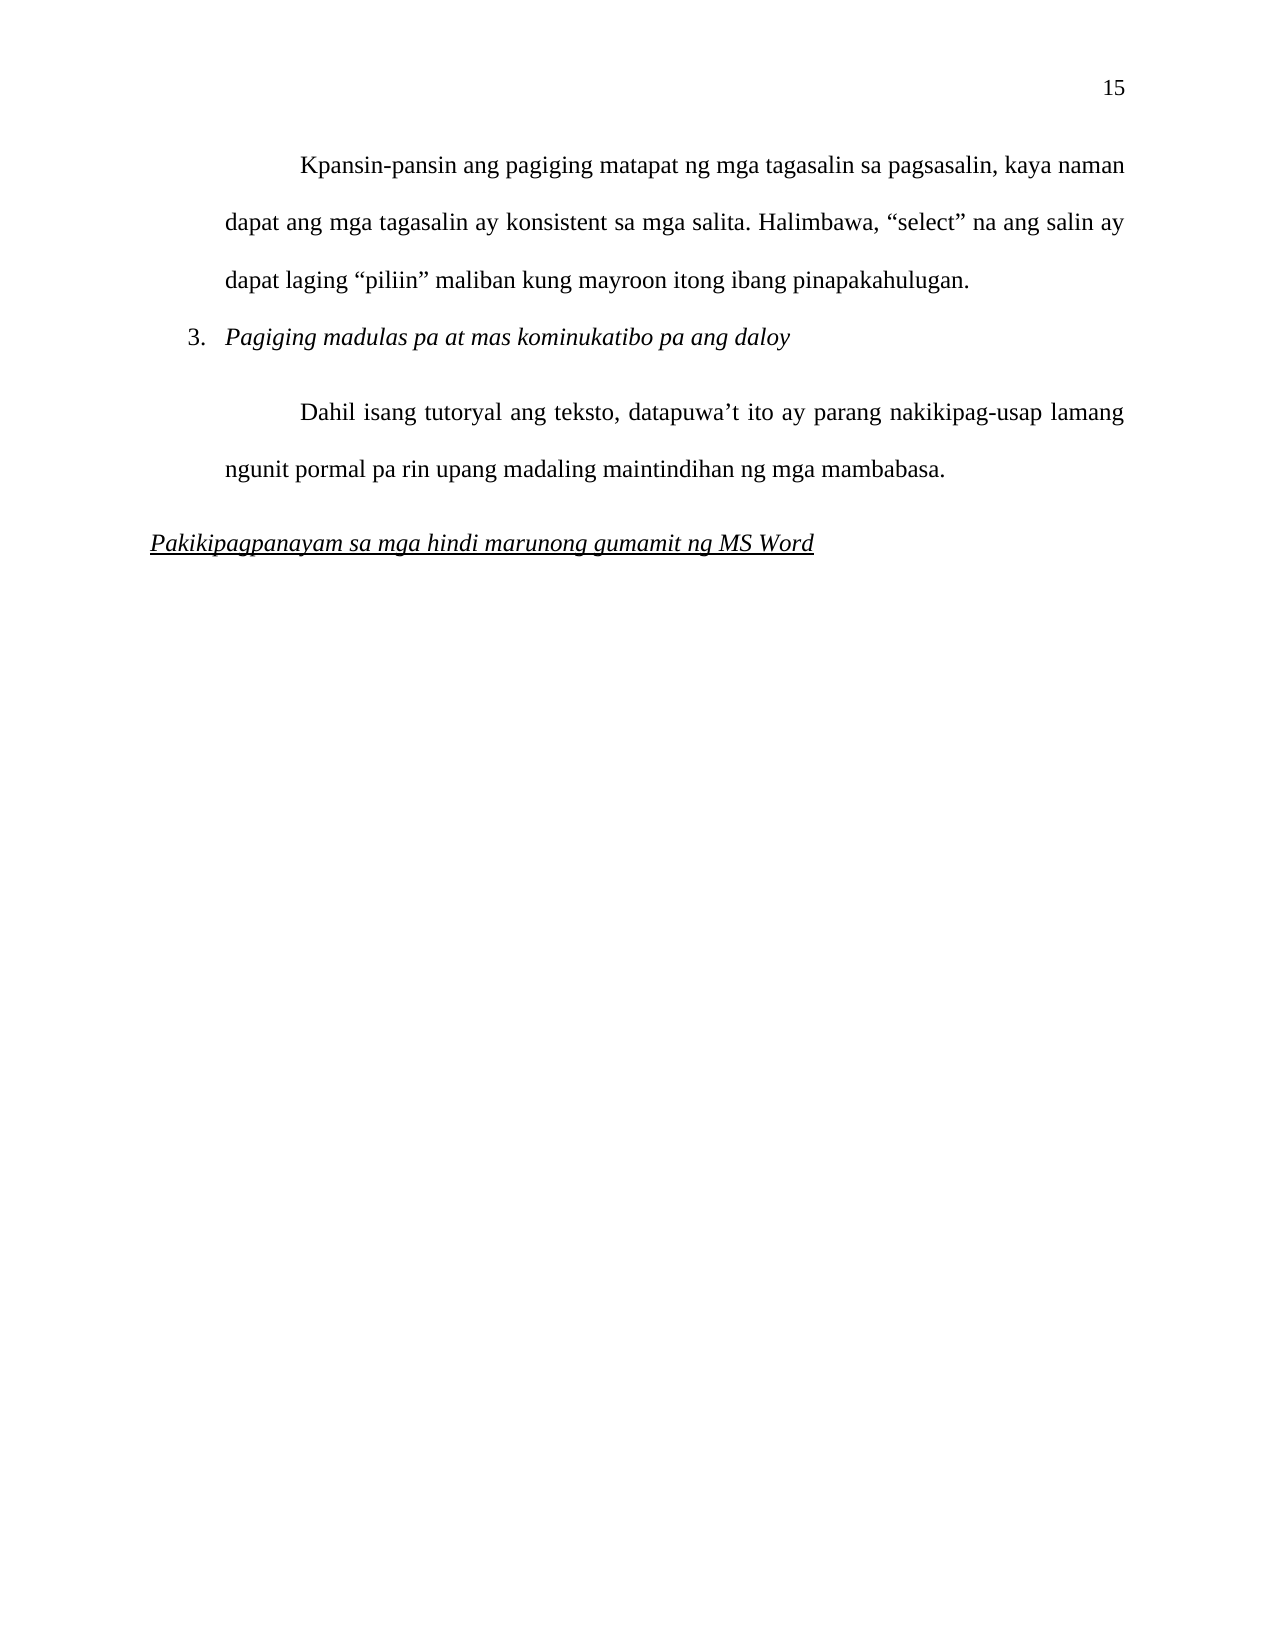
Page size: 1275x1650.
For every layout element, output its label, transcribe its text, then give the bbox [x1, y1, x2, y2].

list Kpansin-pansin ang pagiging matapat ng mga tagasalin sa pagsasalin, kaya naman dapat ang mga tagasalin ay konsistent sa mga salita. Halimbawa, “select” na ang salin ay dapat laging “piliin” maliban kung mayroon itong ibang pinapakahulugan. [225, 150, 1125, 294]
list Pagiging madulas pa at mas kominukatibo pa ang daloy [187, 322, 1125, 351]
text Dahil isang tutoryal ang teksto, datapuwa’t ito ay parang nakikipag-usap lamang ngunit pormal pa rin upang madaling maintindihan ng mga mambabasa. [225, 397, 1125, 483]
text Pakikipagpanayam sa mga hindi marunong gumamit ng MS Word [150, 528, 1125, 557]
